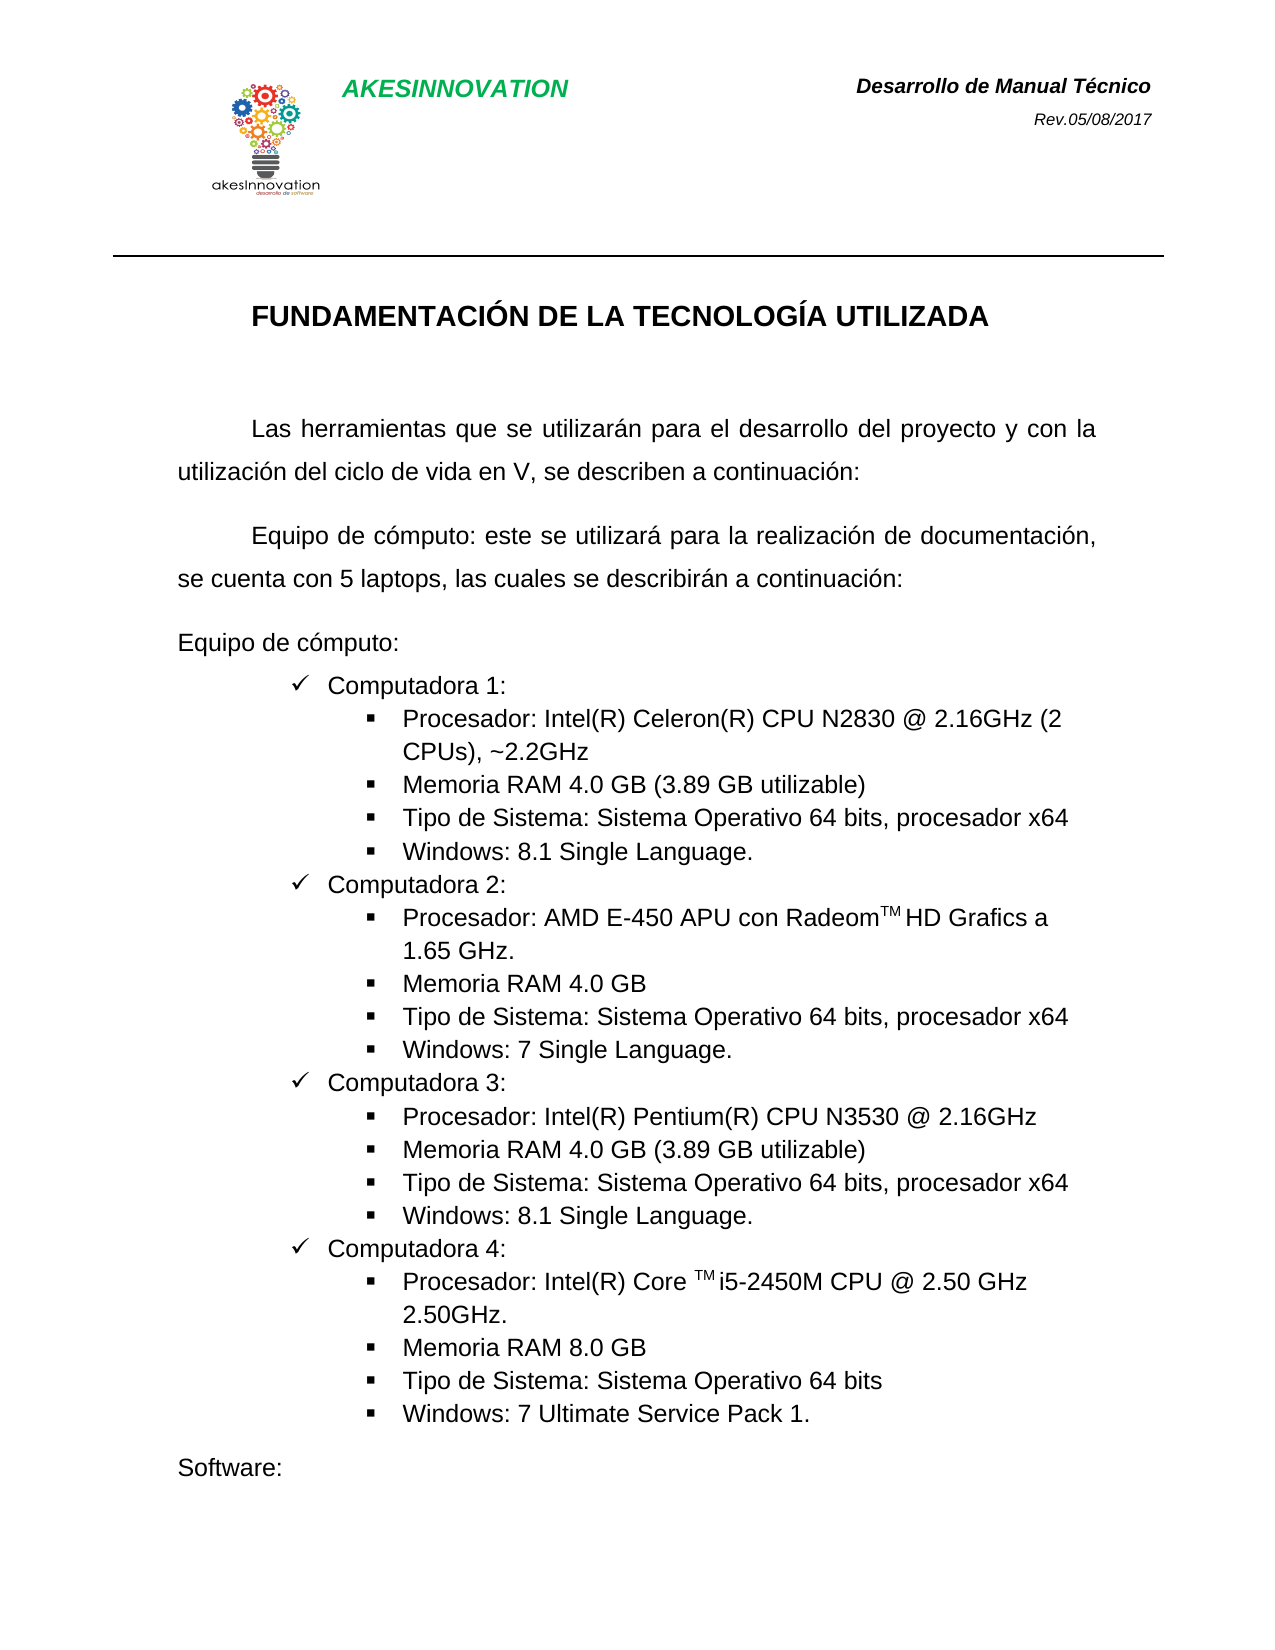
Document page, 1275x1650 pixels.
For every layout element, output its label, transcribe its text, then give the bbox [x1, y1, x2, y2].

list Computadora 1: [290, 671, 1098, 700]
list Windows: 8.1 Single Language. [365, 837, 1098, 865]
text Equipo de cómputo: [177, 628, 1098, 657]
list Tipo de Sistema: Sistema Operativo 64 bits [365, 1366, 1098, 1395]
subtitle FUNDAMENTACIÓN DE LA TECNOLOGÍA UTILIZADA [177, 299, 1098, 333]
list Memoria RAM 4.0 GB (3.89 GB utilizable) [365, 770, 1098, 799]
list Procesador: Intel(R) Core TM i5-2450M CPU @ 2.50 GHz 2.50GHz. [365, 1267, 1098, 1329]
text Las herramientas que se utilizarán para el desarrollo del proyecto y con la utilización del ciclo de vida en V, se describen a continuación: [177, 414, 1098, 486]
list Procesador: Intel(R) Celeron(R) CPU N2830 @ 2.16GHz (2 CPUs), ~2.2GHz [365, 704, 1098, 766]
list Computadora 4: [290, 1234, 1098, 1263]
list Tipo de Sistema: Sistema Operativo 64 bits, procesador x64 [365, 803, 1098, 832]
list Tipo de Sistema: Sistema Operativo 64 bits, procesador x64 [365, 1168, 1098, 1197]
list Windows: 7 Ultimate Service Pack 1. [365, 1399, 1098, 1428]
list Windows: 8.1 Single Language. [365, 1201, 1098, 1230]
list Computadora 2: [290, 870, 1098, 898]
text Equipo de cómputo: este se utilizará para la realización de documentación, se cuenta con 5 laptops, las cuales se describirán a continuación: [177, 521, 1098, 593]
list Windows: 7 Single Language. [365, 1035, 1098, 1064]
list Memoria RAM 4.0 GB (3.89 GB utilizable) [365, 1134, 1098, 1163]
list Procesador: Intel(R) Pentium(R) CPU N3530 @ 2.16GHz [365, 1101, 1098, 1130]
list Computadora 3: [290, 1068, 1098, 1097]
picture [198, 73, 331, 227]
text Software: [177, 1453, 1098, 1482]
list Memoria RAM 8.0 GB [365, 1333, 1098, 1362]
list Memoria RAM 4.0 GB [365, 969, 1098, 998]
list Procesador: AMD E-450 APU con RadeomTM HD Grafics a 1.65 GHz. [365, 903, 1098, 965]
list Tipo de Sistema: Sistema Operativo 64 bits, procesador x64 [365, 1002, 1098, 1031]
